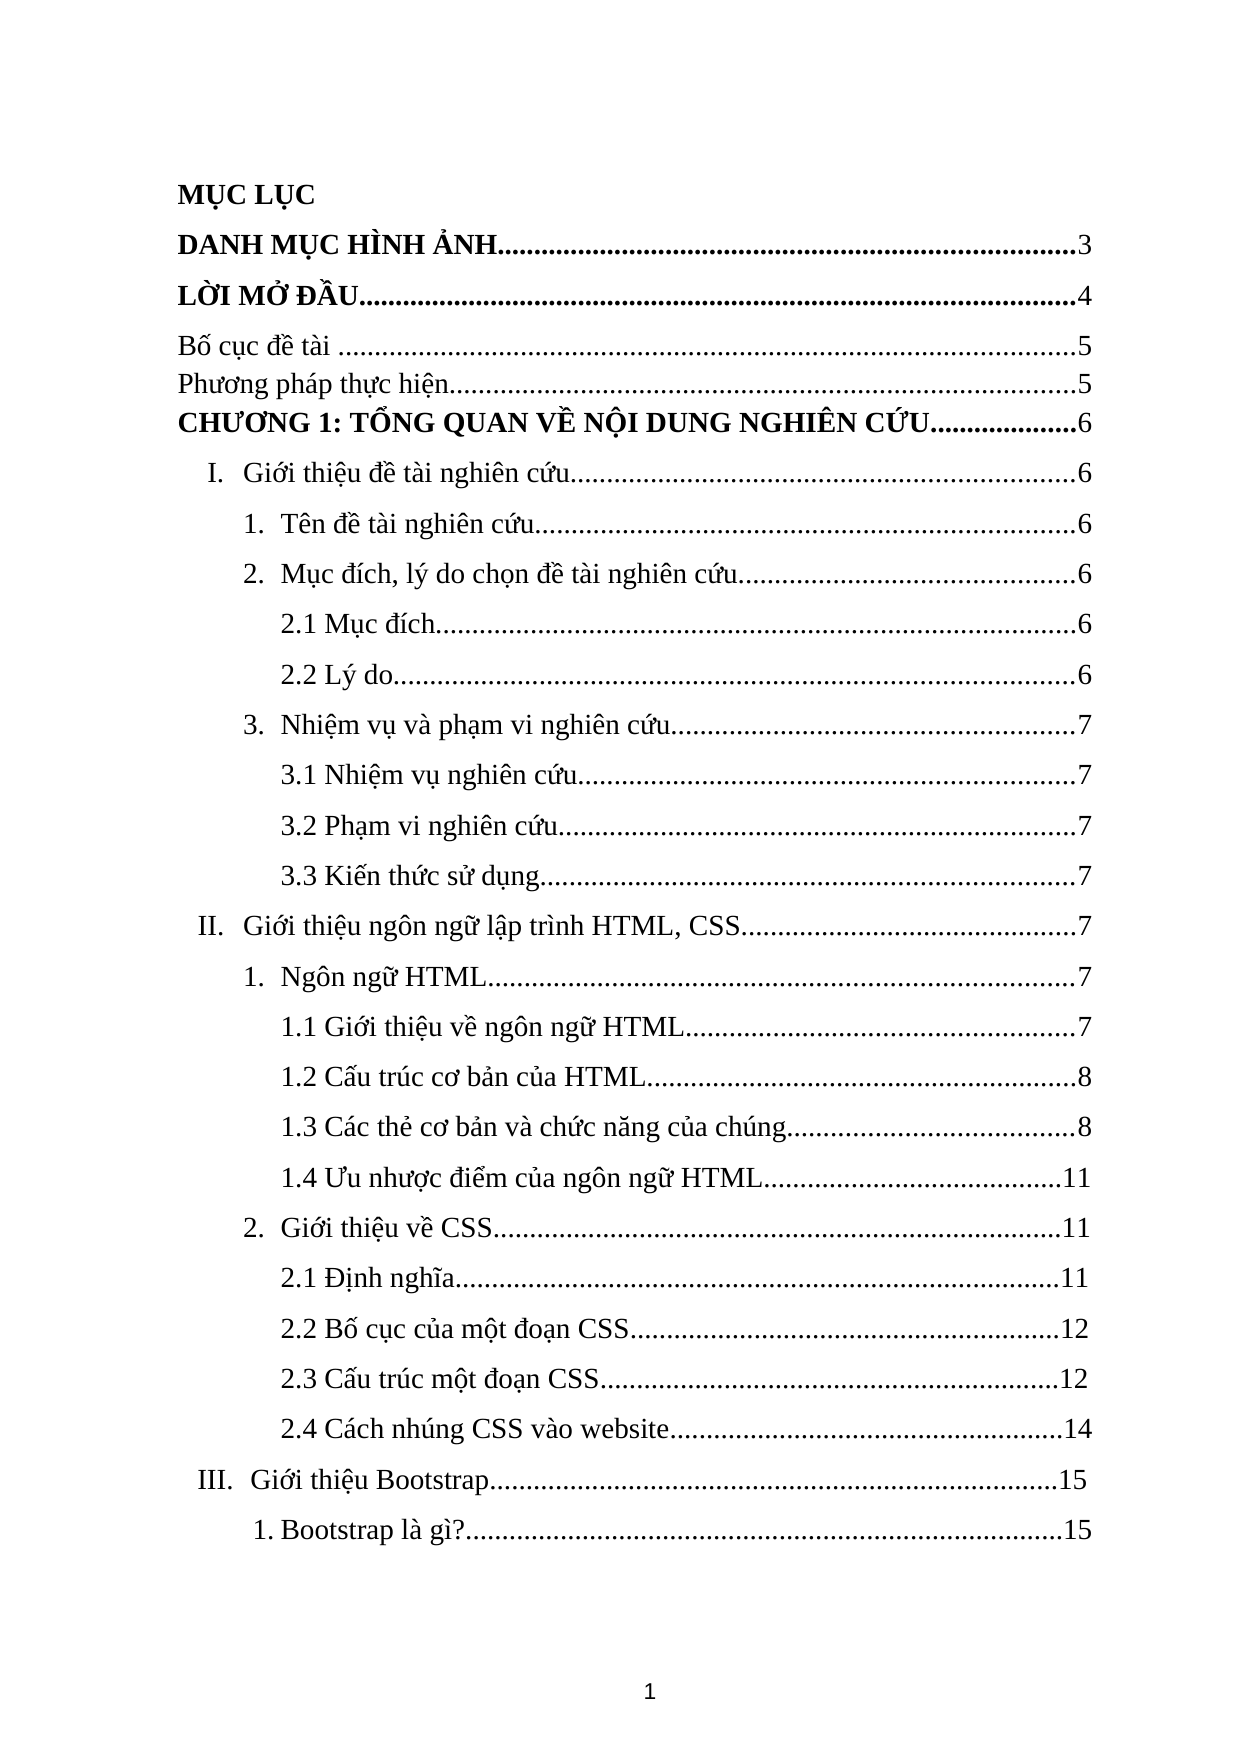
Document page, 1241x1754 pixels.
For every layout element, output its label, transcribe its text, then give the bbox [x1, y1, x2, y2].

text DANH MỤC HÌNH ẢNH 3 [177, 227, 1122, 261]
list Kiến thức sử dụng 7 [280, 858, 1122, 892]
list Định nghĩa...................................................................................11 [280, 1261, 1122, 1294]
text CHƯƠNG 1: TỔNG QUAN VỀ NỘI DUNG NGHIÊN CỨU 6 [177, 405, 1122, 439]
list Các thẻ cơ bản và chức năng của chúng 8 [280, 1109, 1122, 1143]
list Cấu trúc cơ bản của HTML 8 [280, 1059, 1122, 1093]
list Nhiệm vụ nghiên cứu 7 [280, 757, 1122, 791]
text LỜI MỞ ĐẦU 4 [177, 278, 1122, 311]
list Bootstrap là gì?..................................................................................15 [252, 1512, 1122, 1546]
text Phương pháp thực hiện 5 [177, 367, 1122, 400]
list Ngôn ngữ HTML 7 [243, 959, 1122, 992]
text Bố cục đề tài 5 [177, 328, 1122, 362]
list Giới thiệu về ngôn ngữ HTML 7 [280, 1009, 1122, 1042]
list Giới thiệu Bootstrap..............................................................................15 [233, 1462, 1122, 1495]
list Lý do 6 [280, 657, 1122, 690]
list Mục đích, lý do chọn đề tài nghiên cứu 6 [243, 556, 1122, 590]
list Giới thiệu đề tài nghiên cứu. 6 [215, 456, 1122, 489]
list Tên đề tài nghiên cứu 6 [243, 506, 1122, 539]
list Phạm vi nghiên cứu 7 [280, 808, 1122, 841]
list Cấu trúc một đoạn CSS...............................................................12 [280, 1361, 1122, 1395]
list Ưu nhược điểm của ngôn ngữ HTML.........................................11 [280, 1160, 1122, 1193]
list Bố cục của một đoạn CSS...........................................................12 [280, 1311, 1122, 1344]
list Nhiệm vụ và phạm vi nghiên cứu 7 [243, 707, 1122, 741]
list Giới thiệu về CSS..............................................................................11 [243, 1210, 1122, 1244]
list Cách nhúng CSS vào website......................................................14 [280, 1411, 1122, 1445]
list Mục đích 6 [280, 606, 1122, 640]
list Giới thiệu ngôn ngữ lập trình HTML, CSS. 7 [215, 908, 1122, 942]
text MỤC LỤC [177, 177, 1122, 211]
